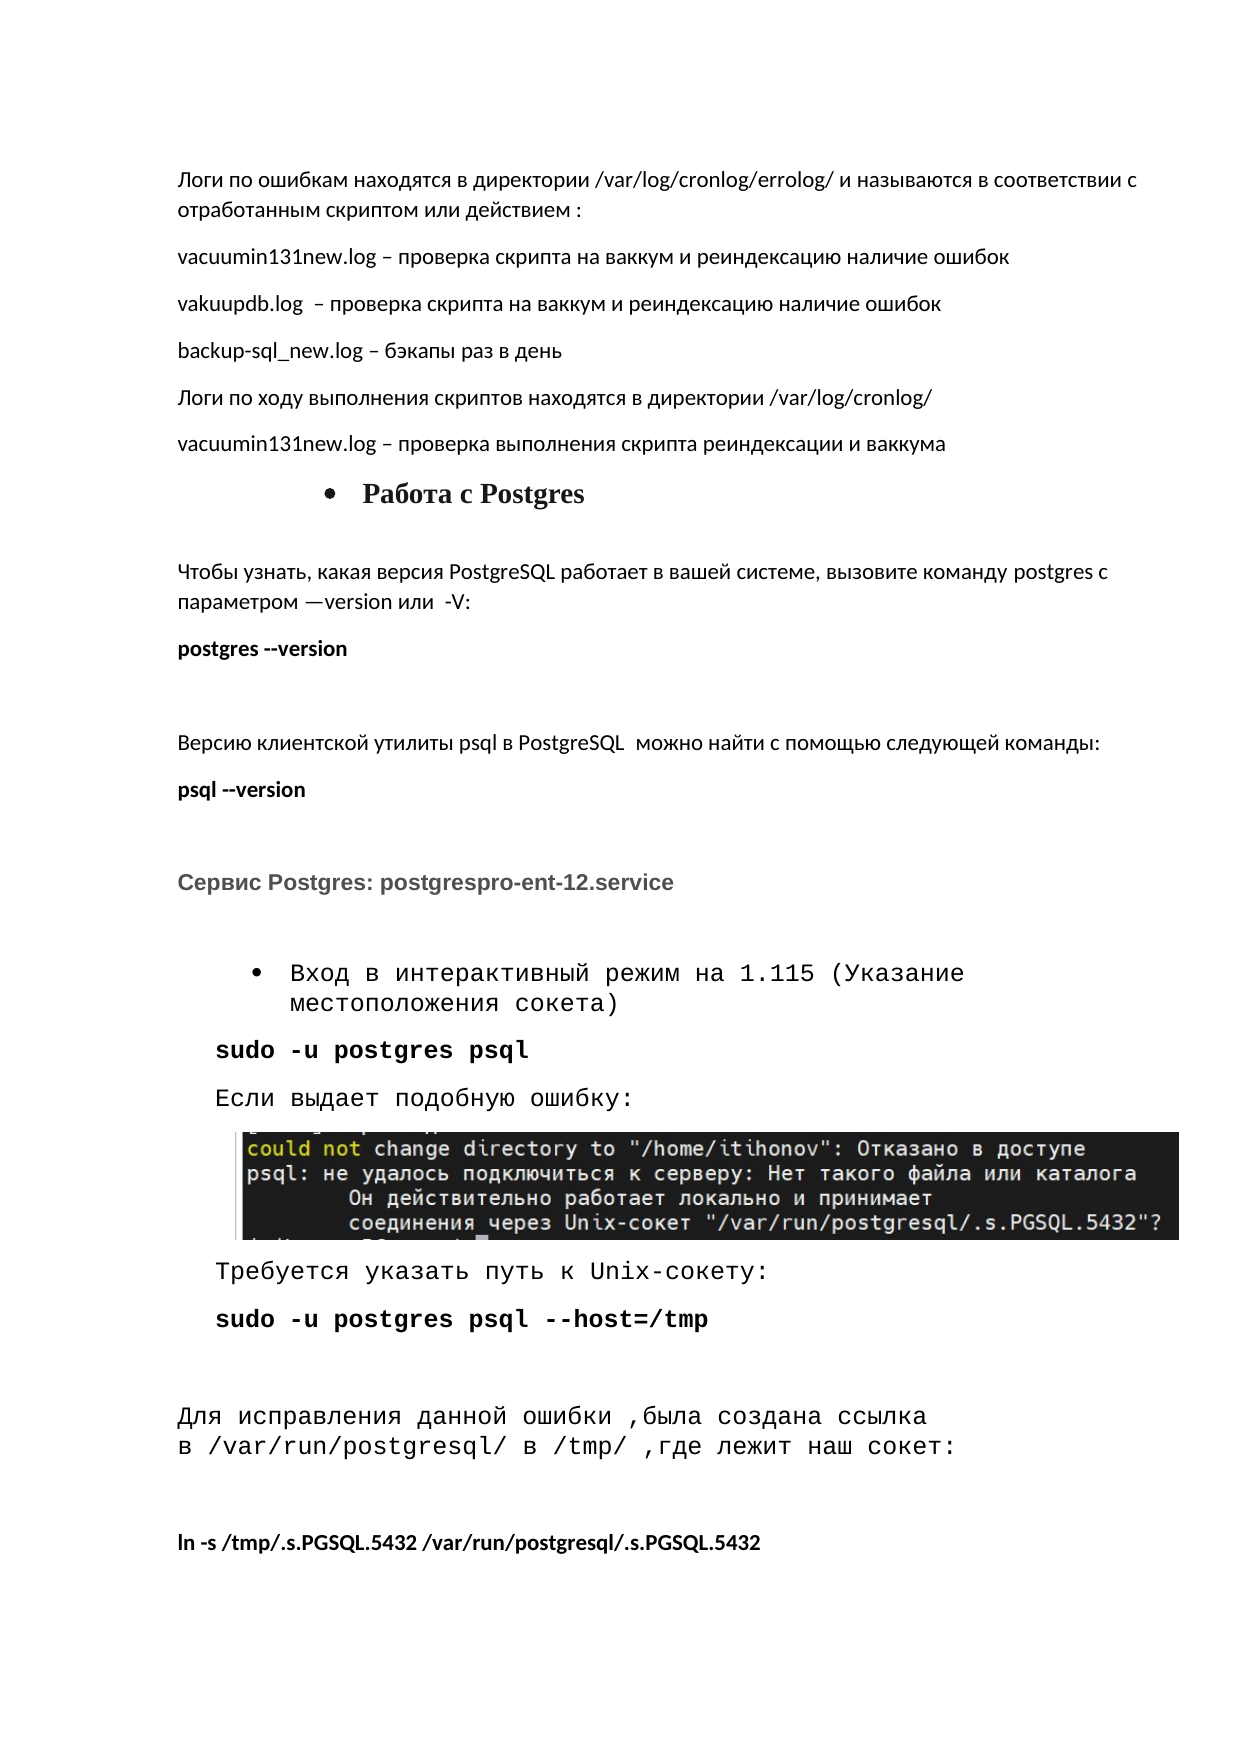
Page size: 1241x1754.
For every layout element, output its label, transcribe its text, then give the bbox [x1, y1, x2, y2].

text Для исправления данной ошибки ,была создана ссылка в /var/run/postgresql/ в /tmp/ ,где лежит наш сокет: [177, 1403, 1152, 1462]
text psql --version [177, 775, 1152, 803]
text Версию клиентской утилиты psql в PostgreSQL можно найти с помощью следующей команды: [177, 728, 1152, 756]
text sudo -u postgres psql --host=/tmp [288, 1306, 1152, 1334]
text vacuumin131new.log – проверка скрипта на ваккум и реиндексацию наличие ошибок [177, 242, 1152, 270]
text vacuumin131new.log – проверка выполнения скрипта реиндексации и ваккума [177, 429, 1152, 458]
list Вход в интерактивный режим на 1.115 (Указание местоположения сокета) [252, 960, 1152, 1019]
text ln -s /tmp/.s.PGSQL.5432 /var/run/postgresql/.s.PGSQL.5432 [177, 1528, 1152, 1556]
text sudo -u postgres psql [288, 1038, 1152, 1066]
text Логи по ходу выполнения скриптов находятся в директории /var/log/cronlog/ [177, 383, 1152, 411]
text Чтобы узнать, какая версия PostgreSQL работает в вашей системе, вызовите команду postgres с параметром —version или -V: [177, 557, 1152, 615]
text Требуется указать путь к Unix-сокету: [215, 1259, 1152, 1287]
text Если выдает подобную ошибку: [215, 1086, 1152, 1114]
text vakuupdb.log – проверка скрипта на ваккум и реиндексацию наличие ошибок [177, 289, 1152, 317]
list Работа с Postgres [325, 476, 1152, 510]
text postgres --version [177, 634, 1152, 662]
picture [214, 1132, 1179, 1240]
text backup-sql_new.log – бэкапы раз в день [177, 336, 1152, 364]
text Сервис Postgres: postgrespro-ent-12.service [177, 868, 1152, 895]
text Логи по ошибкам находятся в директории /var/log/cronlog/errolog/ и называются в соответствии с отработанным скриптом или действием : [177, 165, 1152, 223]
text sudo -u postgres psql [215, 1038, 275, 1066]
